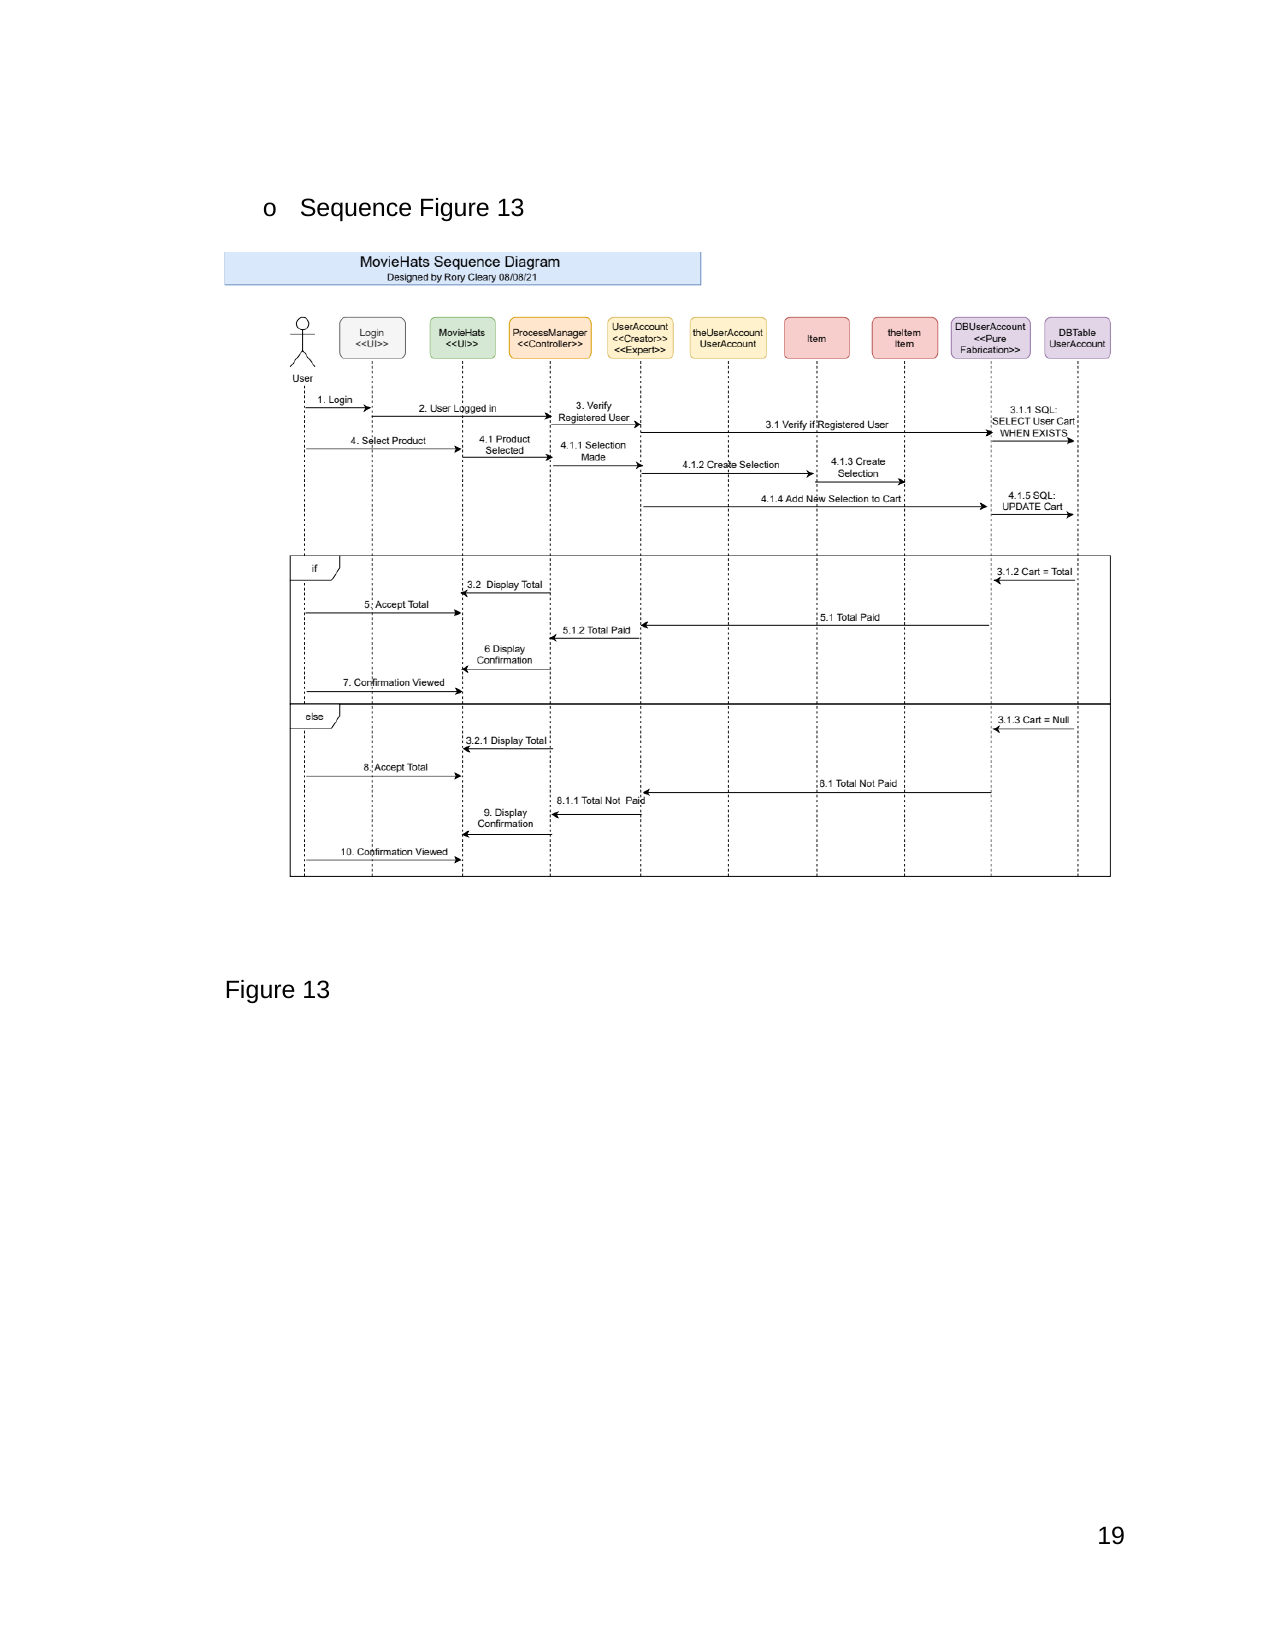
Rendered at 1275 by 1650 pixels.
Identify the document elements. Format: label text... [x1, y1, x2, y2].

text Figure 13 [224, 975, 1125, 1003]
list Sequence Figure 13 [262, 193, 1125, 224]
